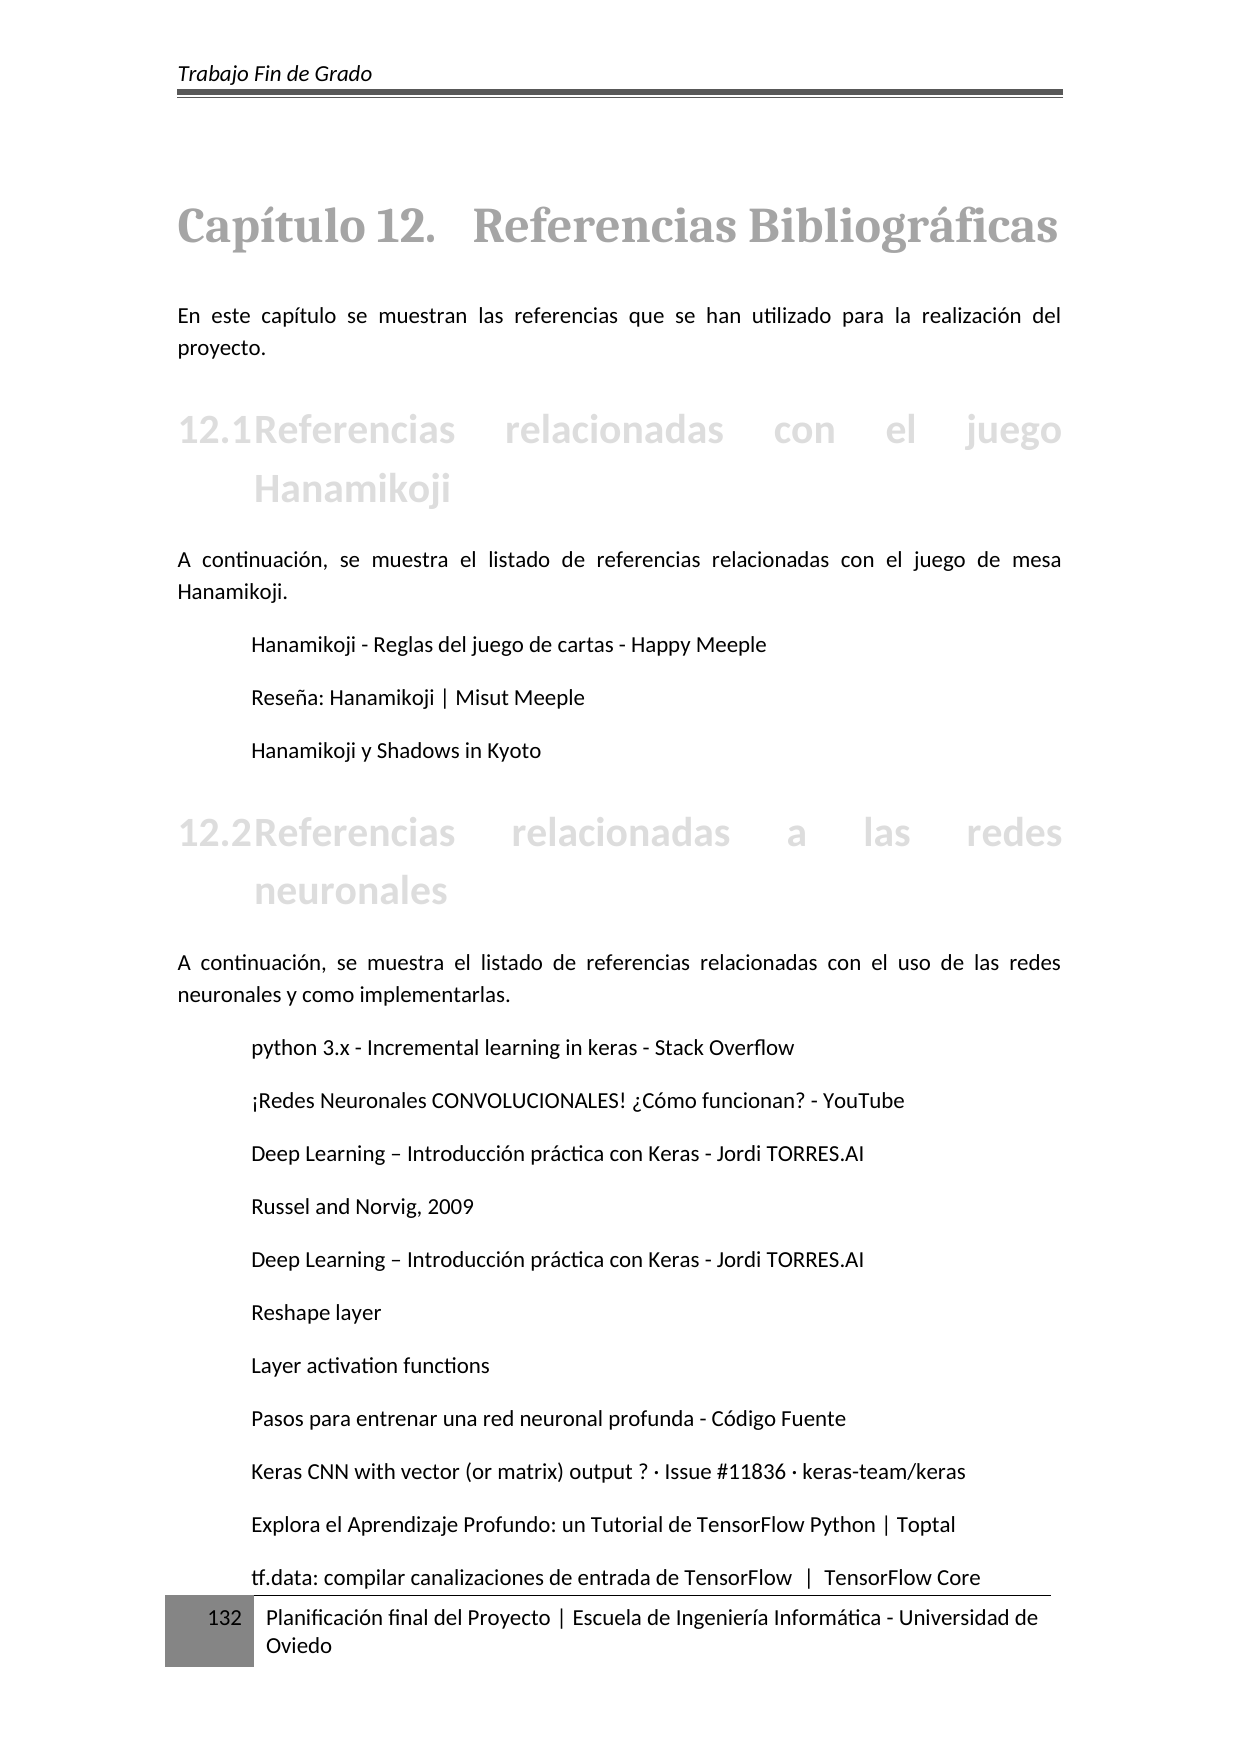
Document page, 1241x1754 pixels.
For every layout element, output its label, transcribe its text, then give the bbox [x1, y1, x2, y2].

subtitle Referencias relacionadas con el juego Hanamikoji [177, 403, 1063, 512]
subtitle Referencias relacionadas a las redes neuronales [177, 806, 1063, 915]
text En este capítulo se muestran las referencias que se han utilizado para la realización del proyecto. [177, 301, 1063, 361]
text A continuación, se muestra el listado de referencias relacionadas con el uso de las redes neuronales y como implementarlas. [177, 948, 1063, 1008]
text A continuación, se muestra el listado de referencias relacionadas con el juego de mesa Hanamikoji. [177, 545, 1063, 605]
subtitle Referencias Bibliográficas [177, 198, 1063, 255]
